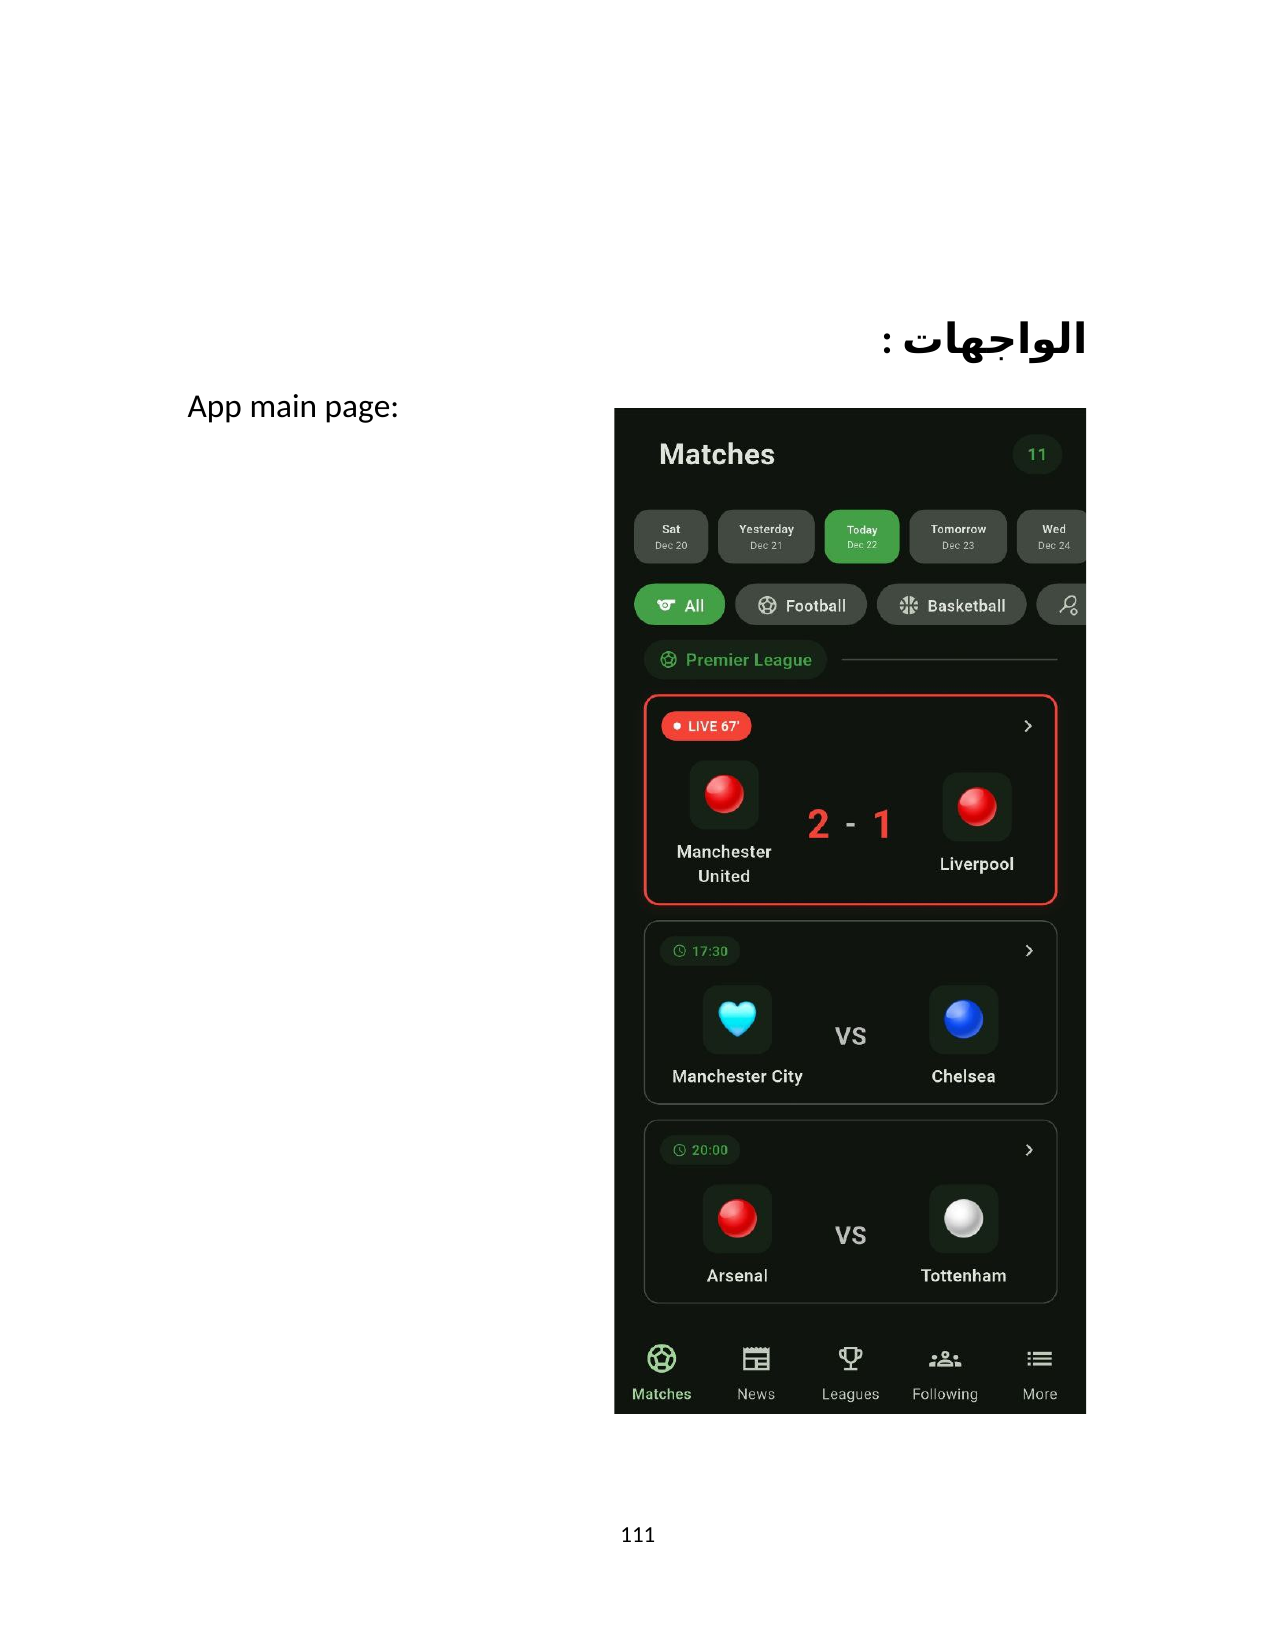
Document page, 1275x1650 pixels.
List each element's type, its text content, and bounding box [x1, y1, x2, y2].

picture [614, 408, 1087, 1414]
text App main page: [187, 384, 1087, 425]
text الواجهات : [187, 313, 1087, 364]
